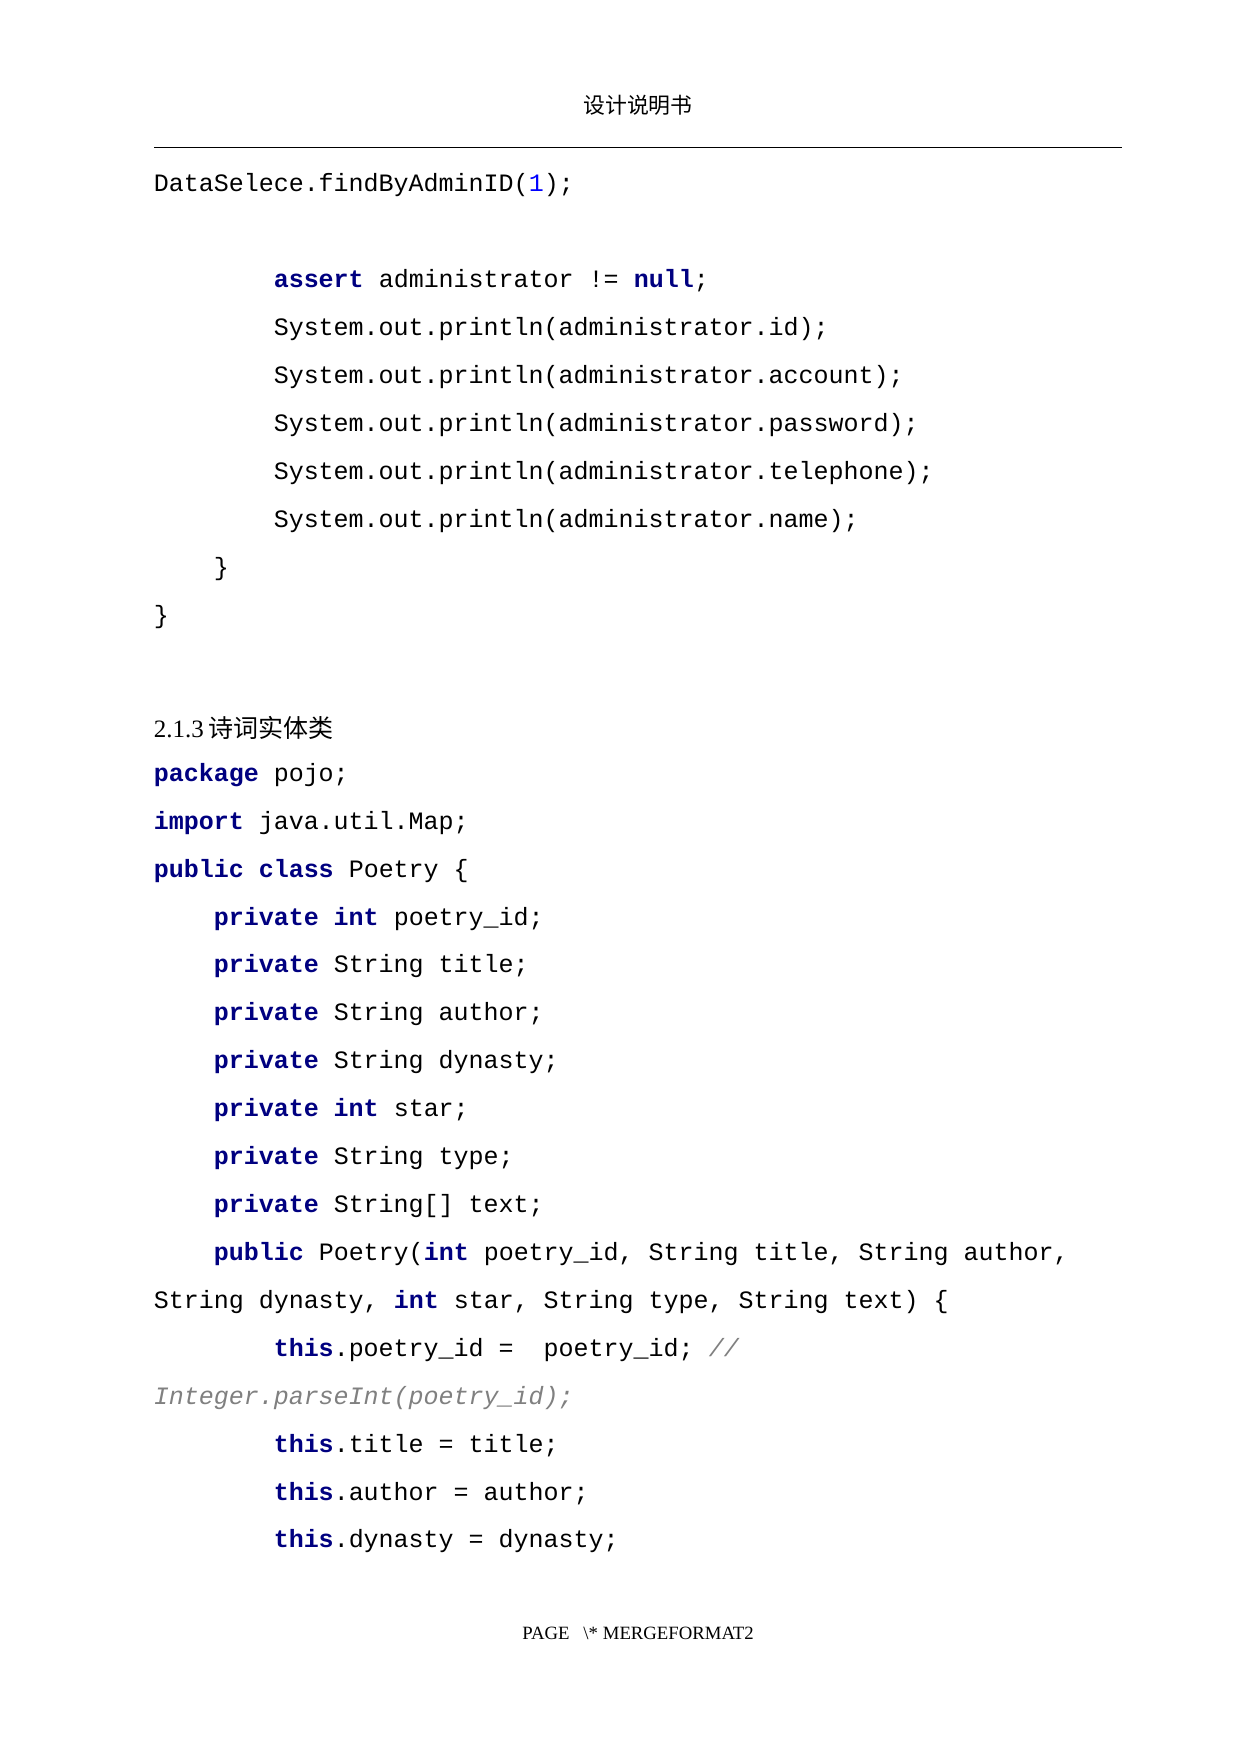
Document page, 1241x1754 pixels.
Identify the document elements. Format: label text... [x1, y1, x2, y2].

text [153, 161, 1122, 640]
subtitle 2.1.3诗词实体类 [153, 703, 1122, 751]
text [153, 751, 1122, 1565]
